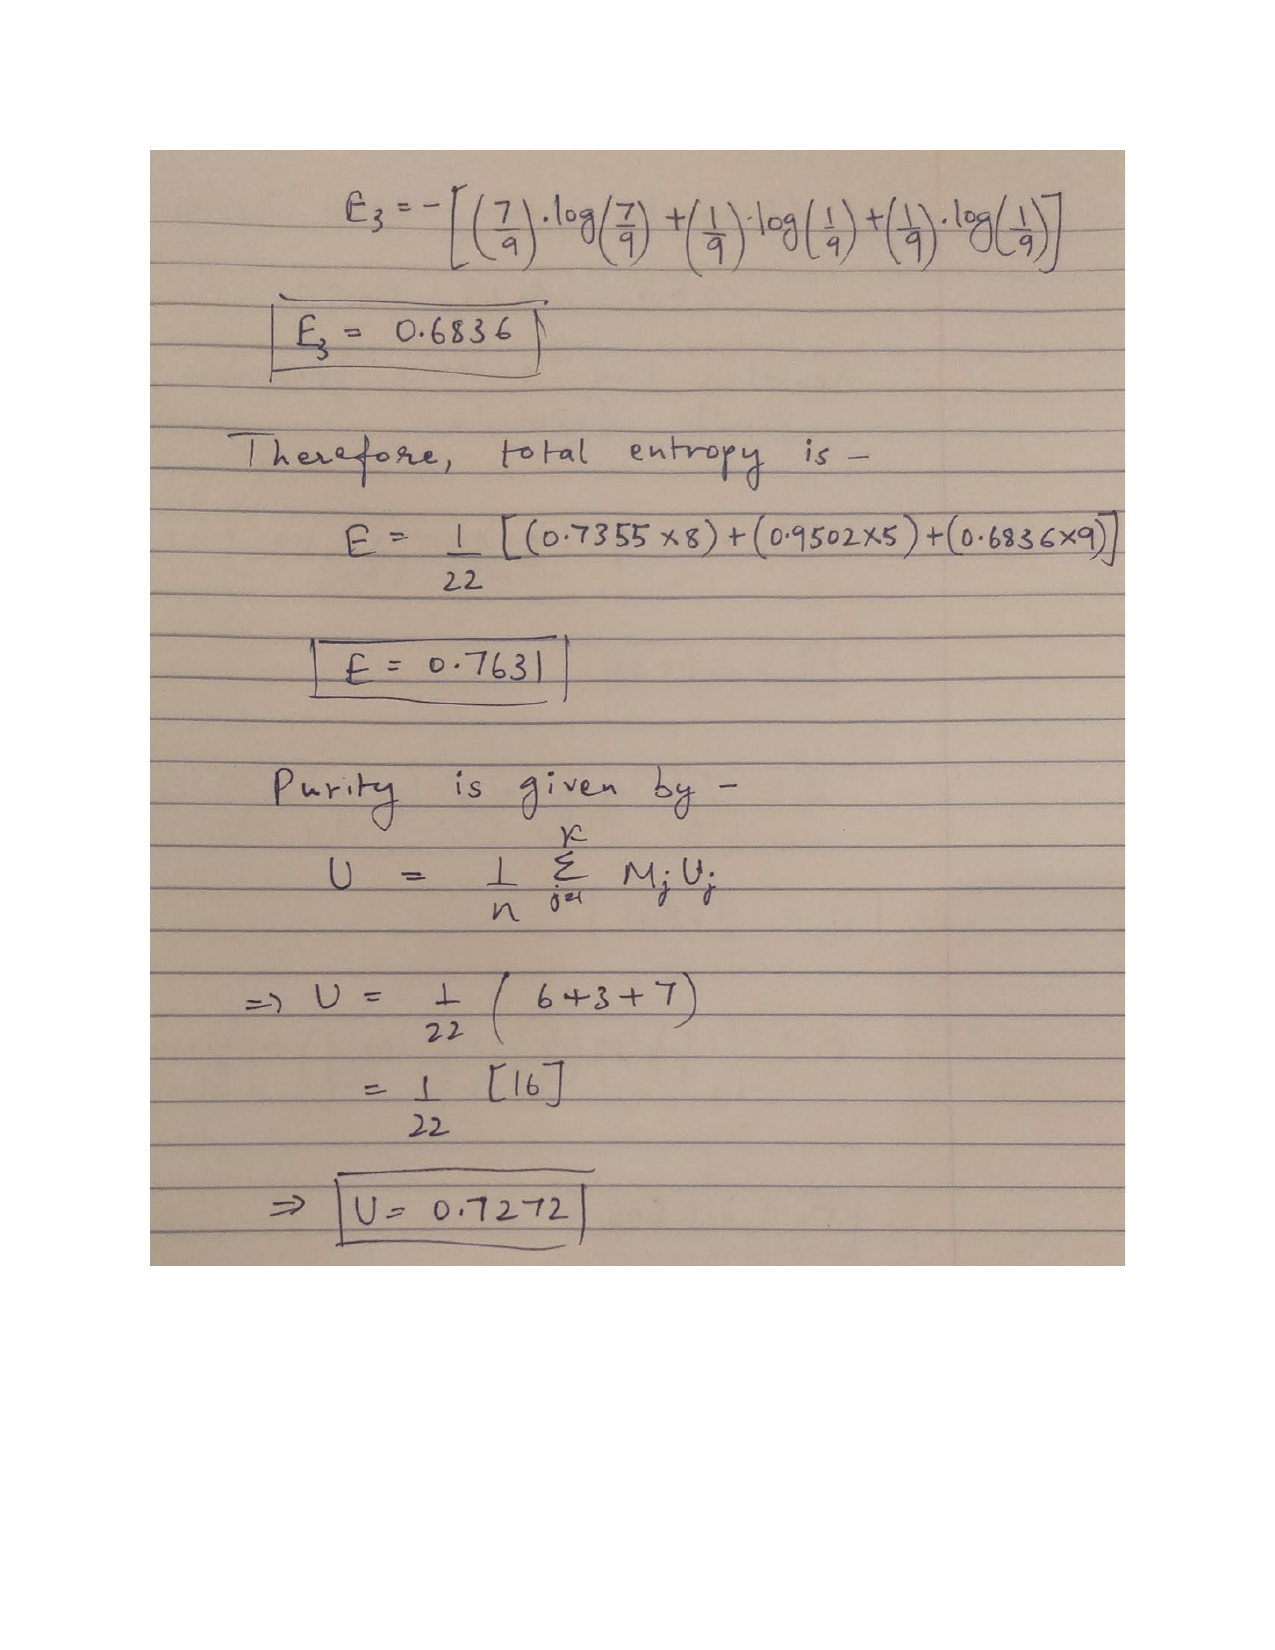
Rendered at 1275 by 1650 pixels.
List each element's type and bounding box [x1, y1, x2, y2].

picture [150, 150, 1125, 1266]
